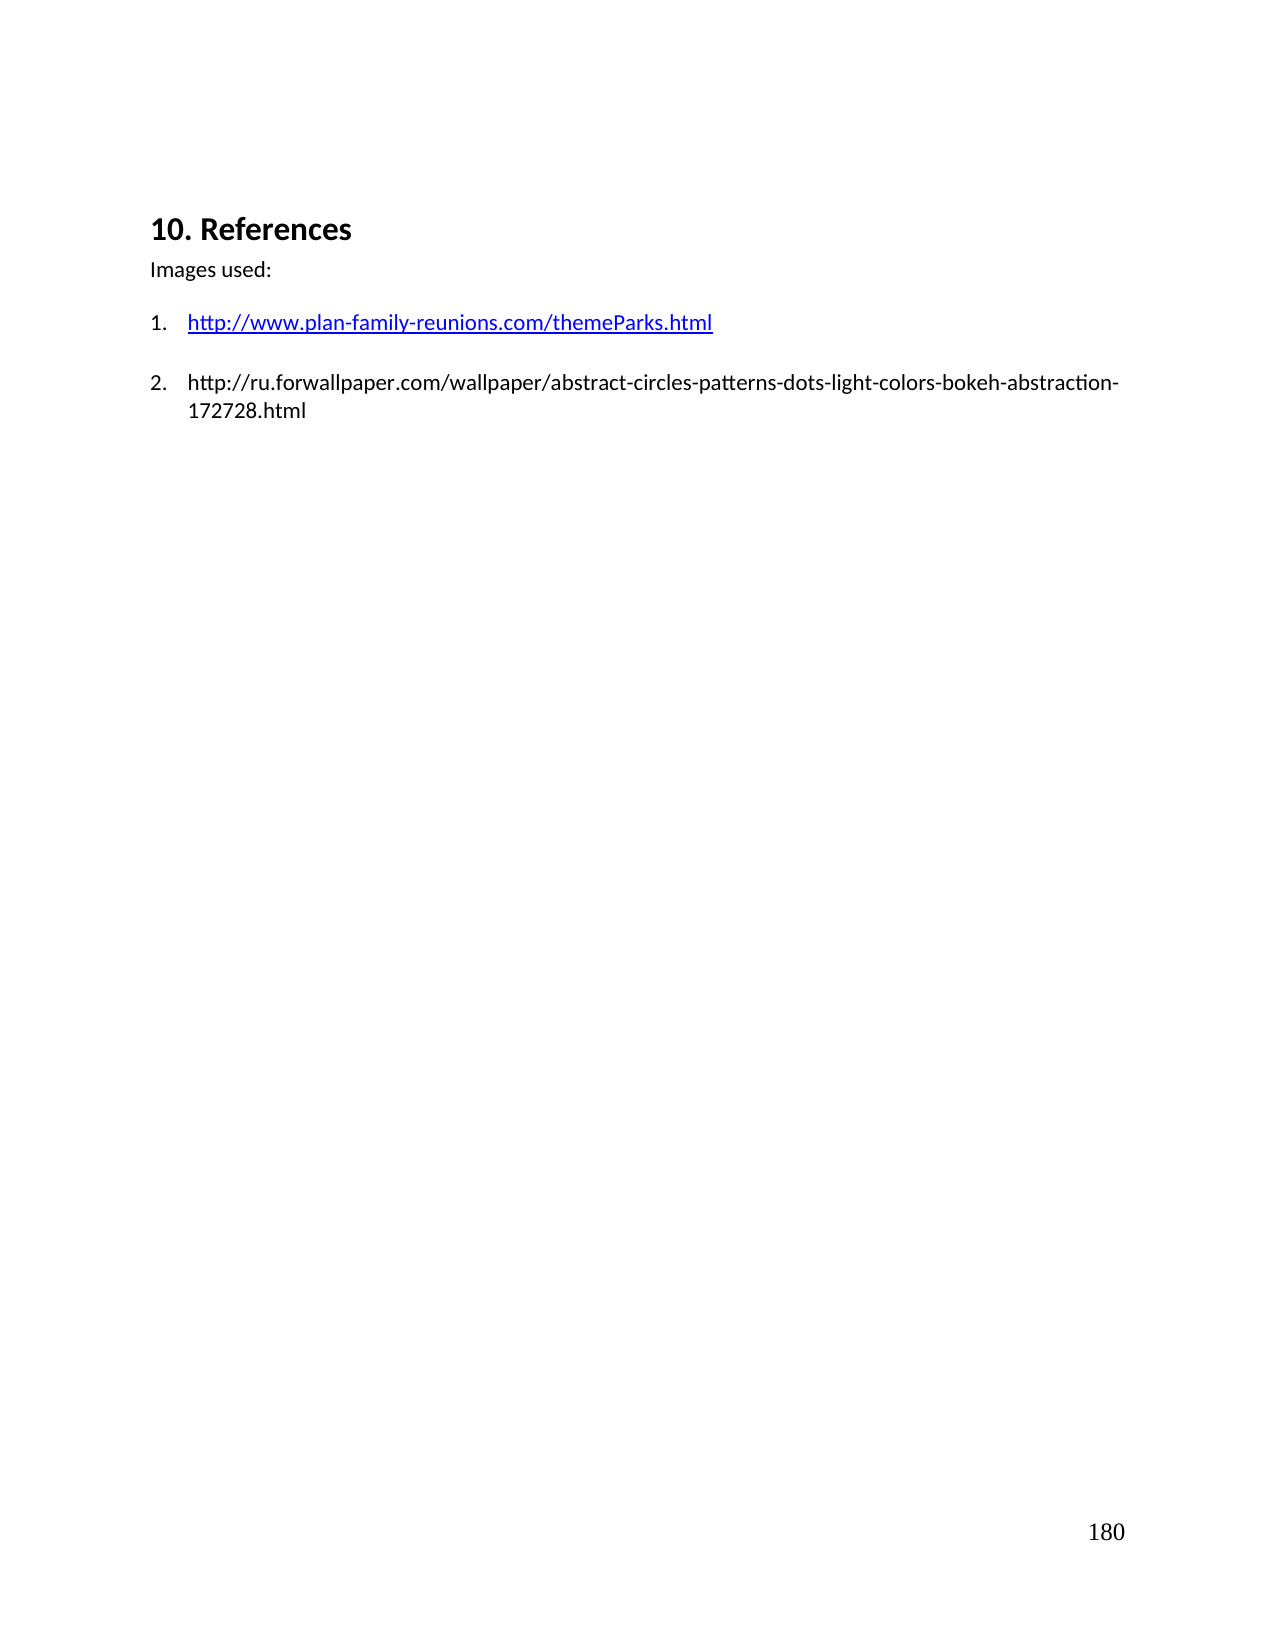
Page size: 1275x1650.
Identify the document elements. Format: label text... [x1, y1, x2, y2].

list http://www.plan-family-reunions.com/themeParks.html [150, 308, 1125, 336]
list http://ru.forwallpaper.com/wallpaper/abstract-circles-patterns-dots-light-colors-bokeh-abstraction-172728.html [150, 368, 1125, 424]
text Images used: [150, 255, 1125, 283]
subtitle 10. References [150, 208, 1125, 249]
